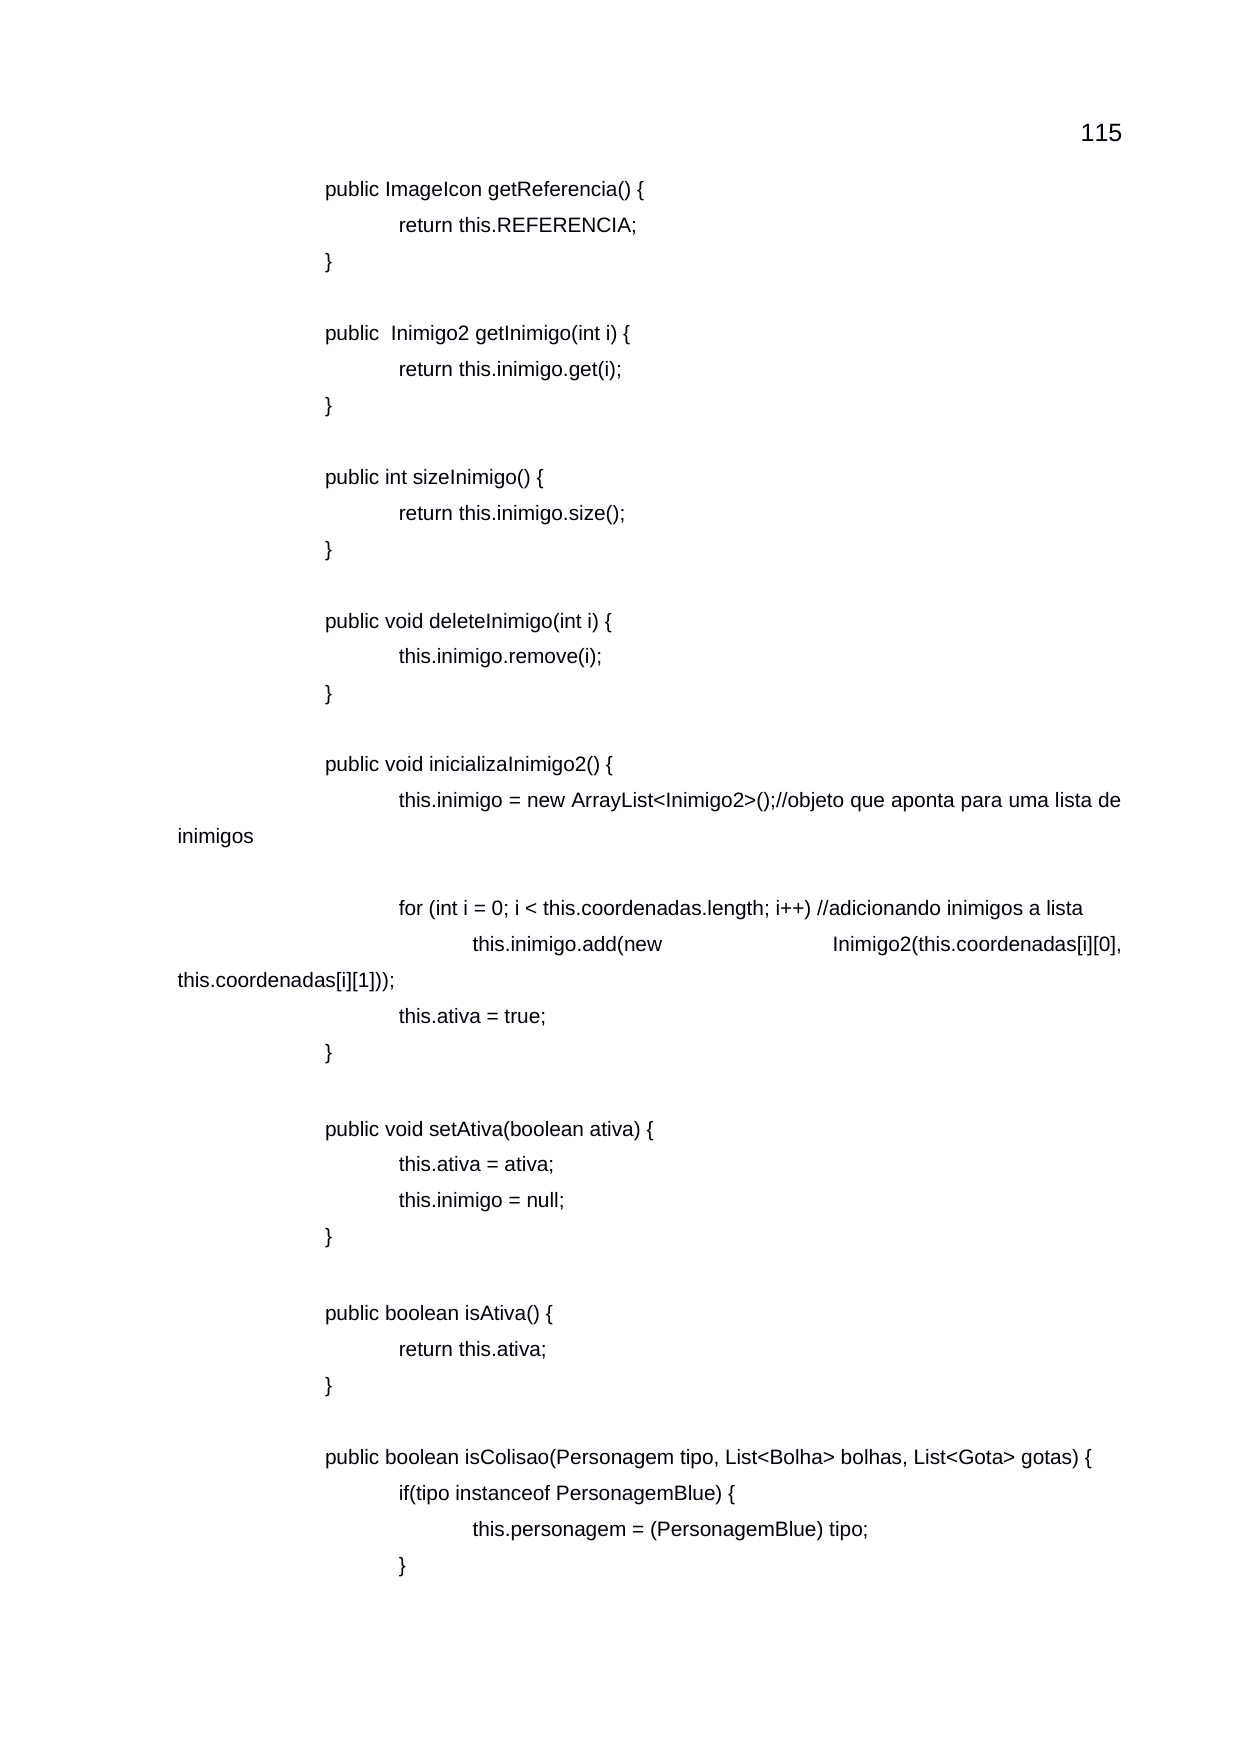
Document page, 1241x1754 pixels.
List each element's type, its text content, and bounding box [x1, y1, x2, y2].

text this.ativa = ativa; [177, 1152, 1122, 1176]
text } [177, 680, 1122, 704]
text } [177, 393, 1122, 417]
text return this.REFERENCIA; [177, 213, 1122, 237]
text this.personagem = (PersonagemBlue) tipo; [177, 1516, 1122, 1540]
text } [177, 1224, 1122, 1248]
text this.inimigo = null; [177, 1188, 1122, 1212]
text if(tipo instanceof PersonagemBlue) { [177, 1481, 1122, 1504]
text this.inimigo = new ArrayList<Inimigo2>();//objeto que aponta para uma lista de inimigos [177, 788, 1122, 848]
text } [177, 249, 1122, 273]
text public boolean isColisao(Personagem tipo, List<Bolha> bolhas, List<Gota> gotas) { [177, 1444, 1122, 1468]
text public void deleteInimigo(int i) { [177, 608, 1122, 632]
text public boolean isAtiva() { [177, 1301, 1122, 1325]
text } [177, 1552, 1122, 1576]
text this.ativa = true; [177, 1004, 1122, 1028]
text this.inimigo.remove(i); [177, 644, 1122, 668]
text return this.ativa; [177, 1337, 1122, 1361]
text public void inicializaInimigo2() { [177, 752, 1122, 776]
text public void setAtiva(boolean ativa) { [177, 1116, 1122, 1140]
text this.inimigo.add(new Inimigo2(this.coordenadas[i][0], this.coordenadas[i][1])); [177, 932, 1122, 992]
text } [177, 1040, 1122, 1064]
text public Inimigo2 getInimigo(int i) { [177, 321, 1122, 345]
text public int sizeInimigo() { [177, 465, 1122, 489]
text return this.inimigo.get(i); [177, 357, 1122, 381]
text } [177, 537, 1122, 561]
text return this.inimigo.size(); [177, 501, 1122, 524]
text } [177, 1373, 1122, 1397]
text for (int i = 0; i < this.coordenadas.length; i++) //adicionando inimigos a lista [177, 896, 1122, 920]
text public ImageIcon getReferencia() { [177, 177, 1122, 201]
